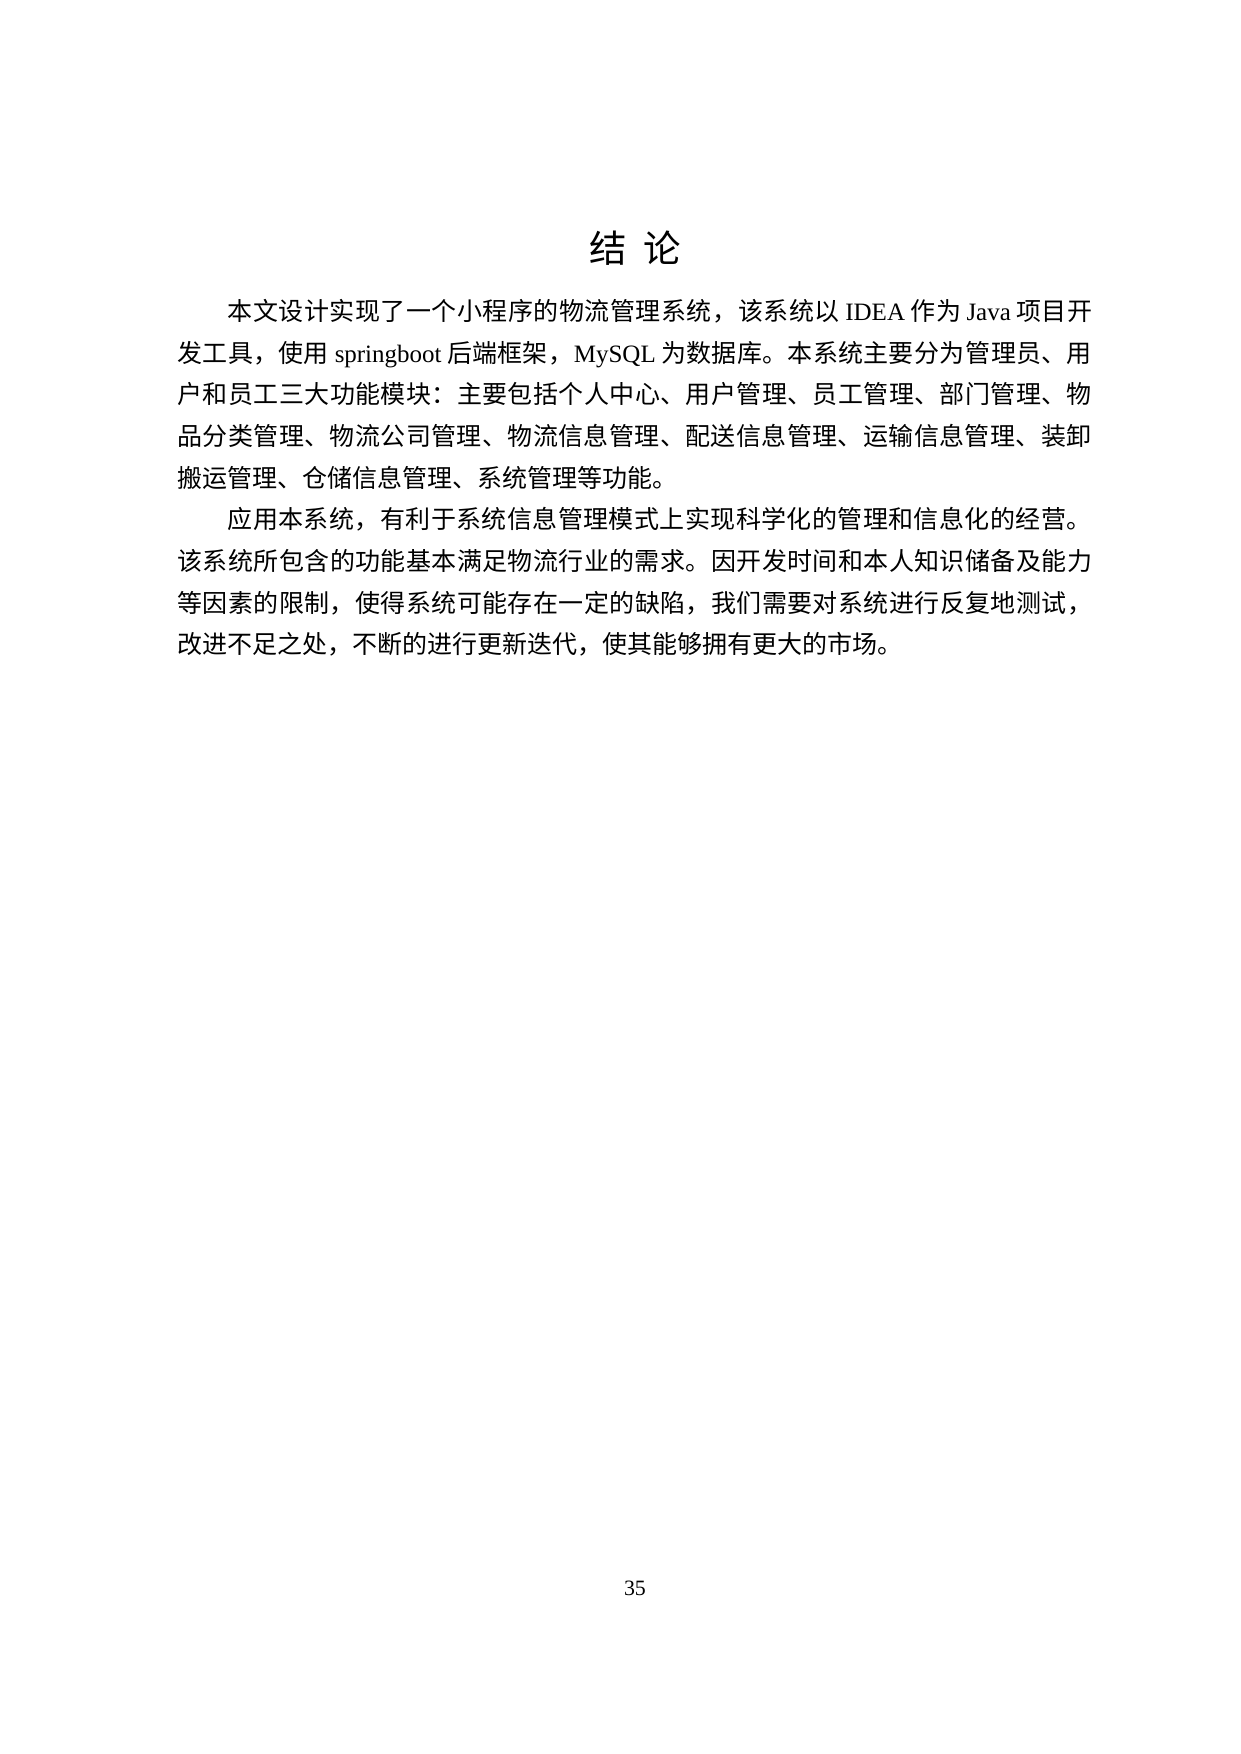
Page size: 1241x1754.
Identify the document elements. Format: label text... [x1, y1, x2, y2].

text 应用本系统，有利于系统信息管理模式上实现科学化的管理和信息化的经营。该系统所包含的功能基本满足物流行业的需求。因开发时间和本人知识储备及能力等因素的限制，使得系统可能存在一定的缺陷，我们需要对系统进行反复地测试，改进不足之处，不断的进行更新迭代，使其能够拥有更大的市场。 [177, 494, 1092, 661]
subtitle 结 论 [177, 219, 1092, 273]
text 本文设计实现了一个小程序的物流管理系统，该系统以IDEA作为Java项目开发工具，使用springboot后端框架，MySQL为数据库。本系统主要分为管理员、用户和员工三大功能模块：主要包括个人中心、用户管理、员工管理、部门管理、物品分类管理、物流公司管理、物流信息管理、配送信息管理、运输信息管理、装卸搬运管理、仓储信息管理、系统管理等功能。 [177, 286, 1092, 494]
